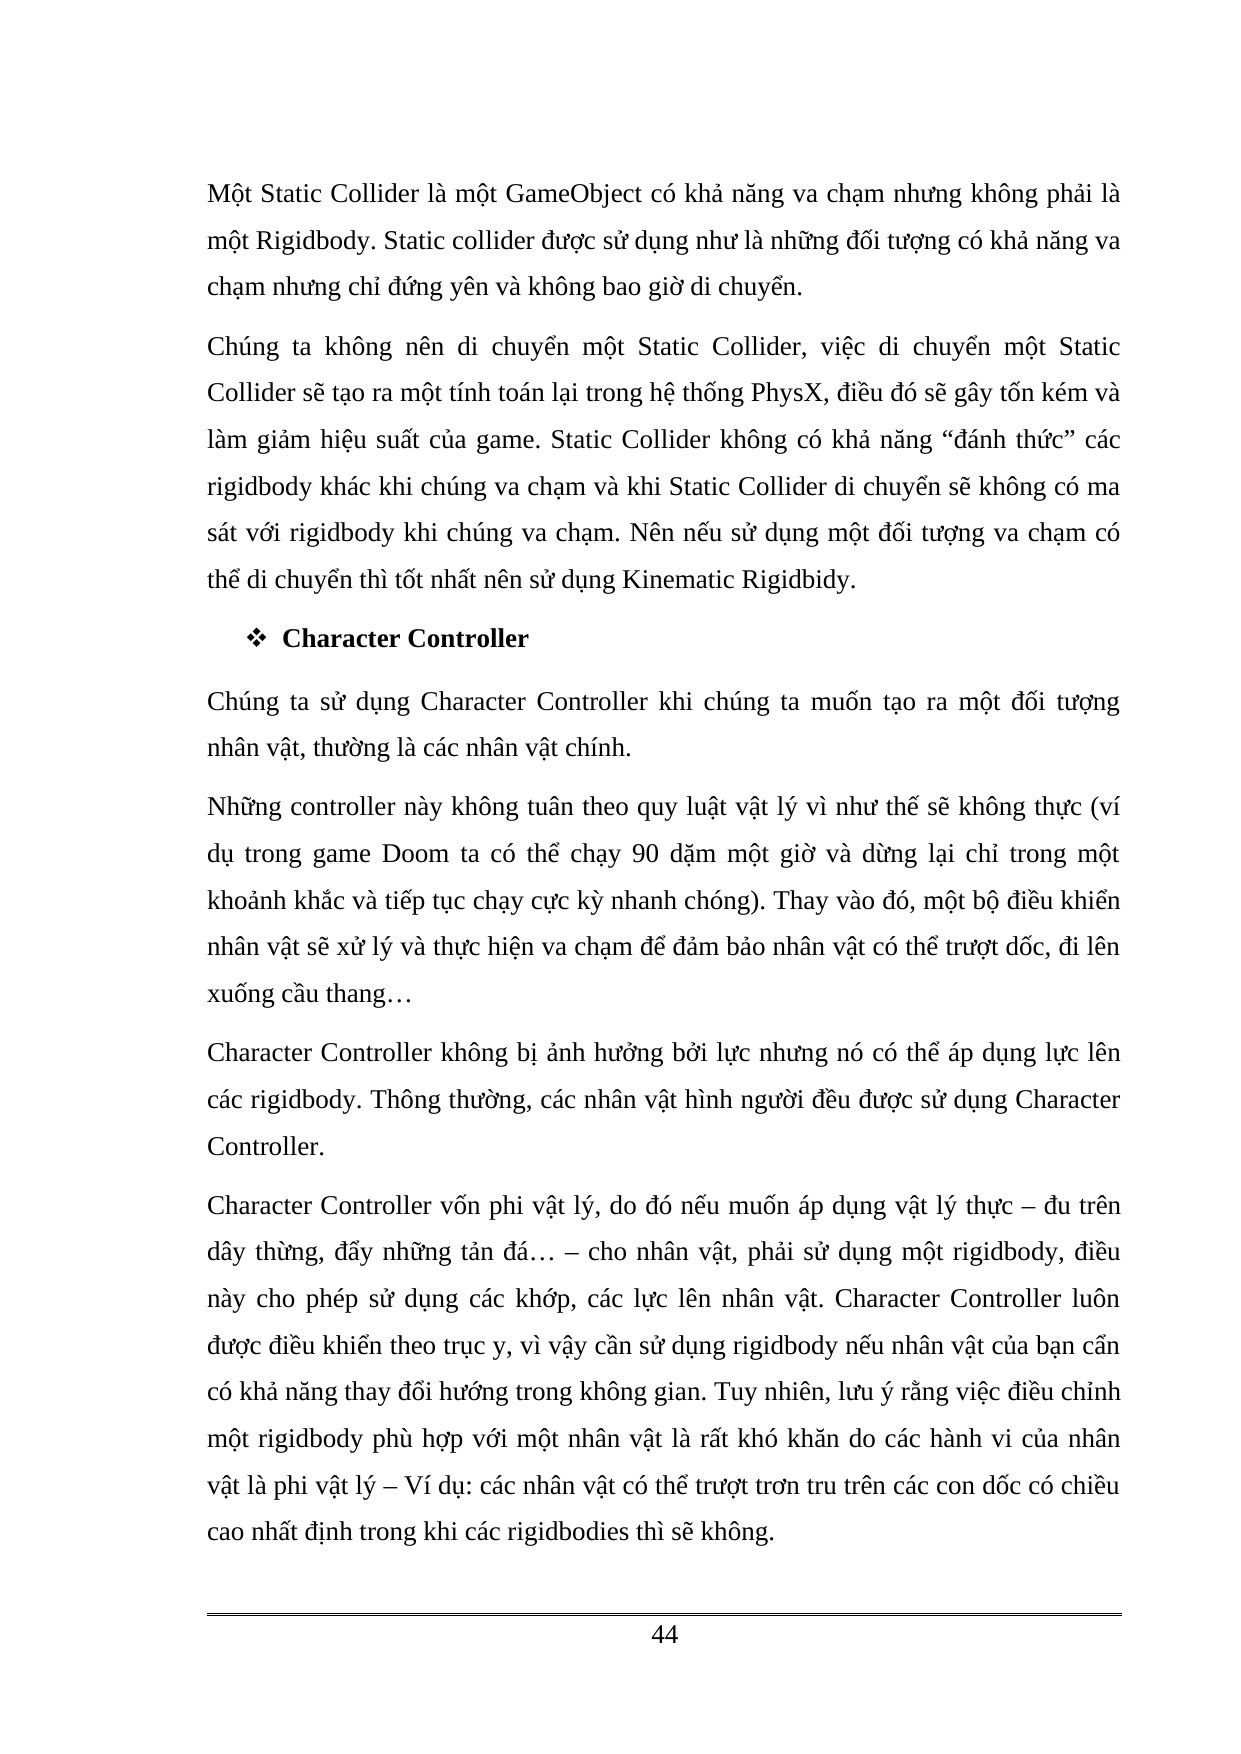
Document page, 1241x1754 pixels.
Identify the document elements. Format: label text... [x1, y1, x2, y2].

list Character Controller [244, 622, 1122, 653]
text Chúng ta không nên di chuyển một Static Collider, việc di chuyển một Static Collider sẽ tạo ra một tính toán lại trong hệ thống PhysX, điều đó sẽ gây tốn kém và làm giảm hiệu suất của game. Static Collider không có khả năng “đánh thức” các rigidbody khác khi chúng va chạm và khi Static Collider di chuyển sẽ không có ma sát với rigidbody khi chúng va chạm. Nên nếu sử dụng một đối tượng va chạm có thể di chuyển thì tốt nhất nên sử dụng Kinematic Rigidbidy. [207, 330, 1122, 594]
text Chúng ta sử dụng Character Controller khi chúng ta muốn tạo ra một đối tượng nhân vật, thường là các nhân vật chính. [207, 685, 1122, 762]
text Một Static Collider là một GameObject có khả năng va chạm nhưng không phải là một Rigidbody. Static collider được sử dụng như là những đối tượng có khả năng va chạm nhưng chỉ đứng yên và không bao giờ di chuyển. [207, 177, 1122, 302]
text Character Controller vốn phi vật lý, do đó nếu muốn áp dụng vật lý thực – đu trên dây thừng, đẩy những tản đá… – cho nhân vật, phải sử dụng một rigidbody, điều này cho phép sử dụng các khớp, các lực lên nhân vật. Character Controller luôn được điều khiển theo trục y, vì vậy cần sử dụng rigidbody nếu nhân vật của bạn cẩn có khả năng thay đổi hướng trong không gian. Tuy nhiên, lưu ý rằng việc điều chỉnh một rigidbody phù hợp với một nhân vật là rất khó khăn do các hành vi của nhân vật là phi vật lý – Ví dụ: các nhân vật có thể trượt trơn tru trên các con dốc có chiều cao nhất định trong khi các rigidbodies thì sẽ không. [207, 1189, 1122, 1547]
text Những controller này không tuân theo quy luật vật lý vì như thế sẽ không thực (ví dụ trong game Doom ta có thể chạy 90 dặm một giờ và dừng lại chỉ trong một khoảnh khắc và tiếp tục chạy cực kỳ nhanh chóng). Thay vào đó, một bộ điều khiển nhân vật sẽ xử lý và thực hiện va chạm để đảm bảo nhân vật có thể trượt dốc, đi lên xuống cầu thang… [207, 791, 1122, 1008]
text Character Controller không bị ảnh hưởng bởi lực nhưng nó có thể áp dụng lực lên các rigidbody. Thông thường, các nhân vật hình người đều được sử dụng Character Controller. [207, 1036, 1122, 1161]
